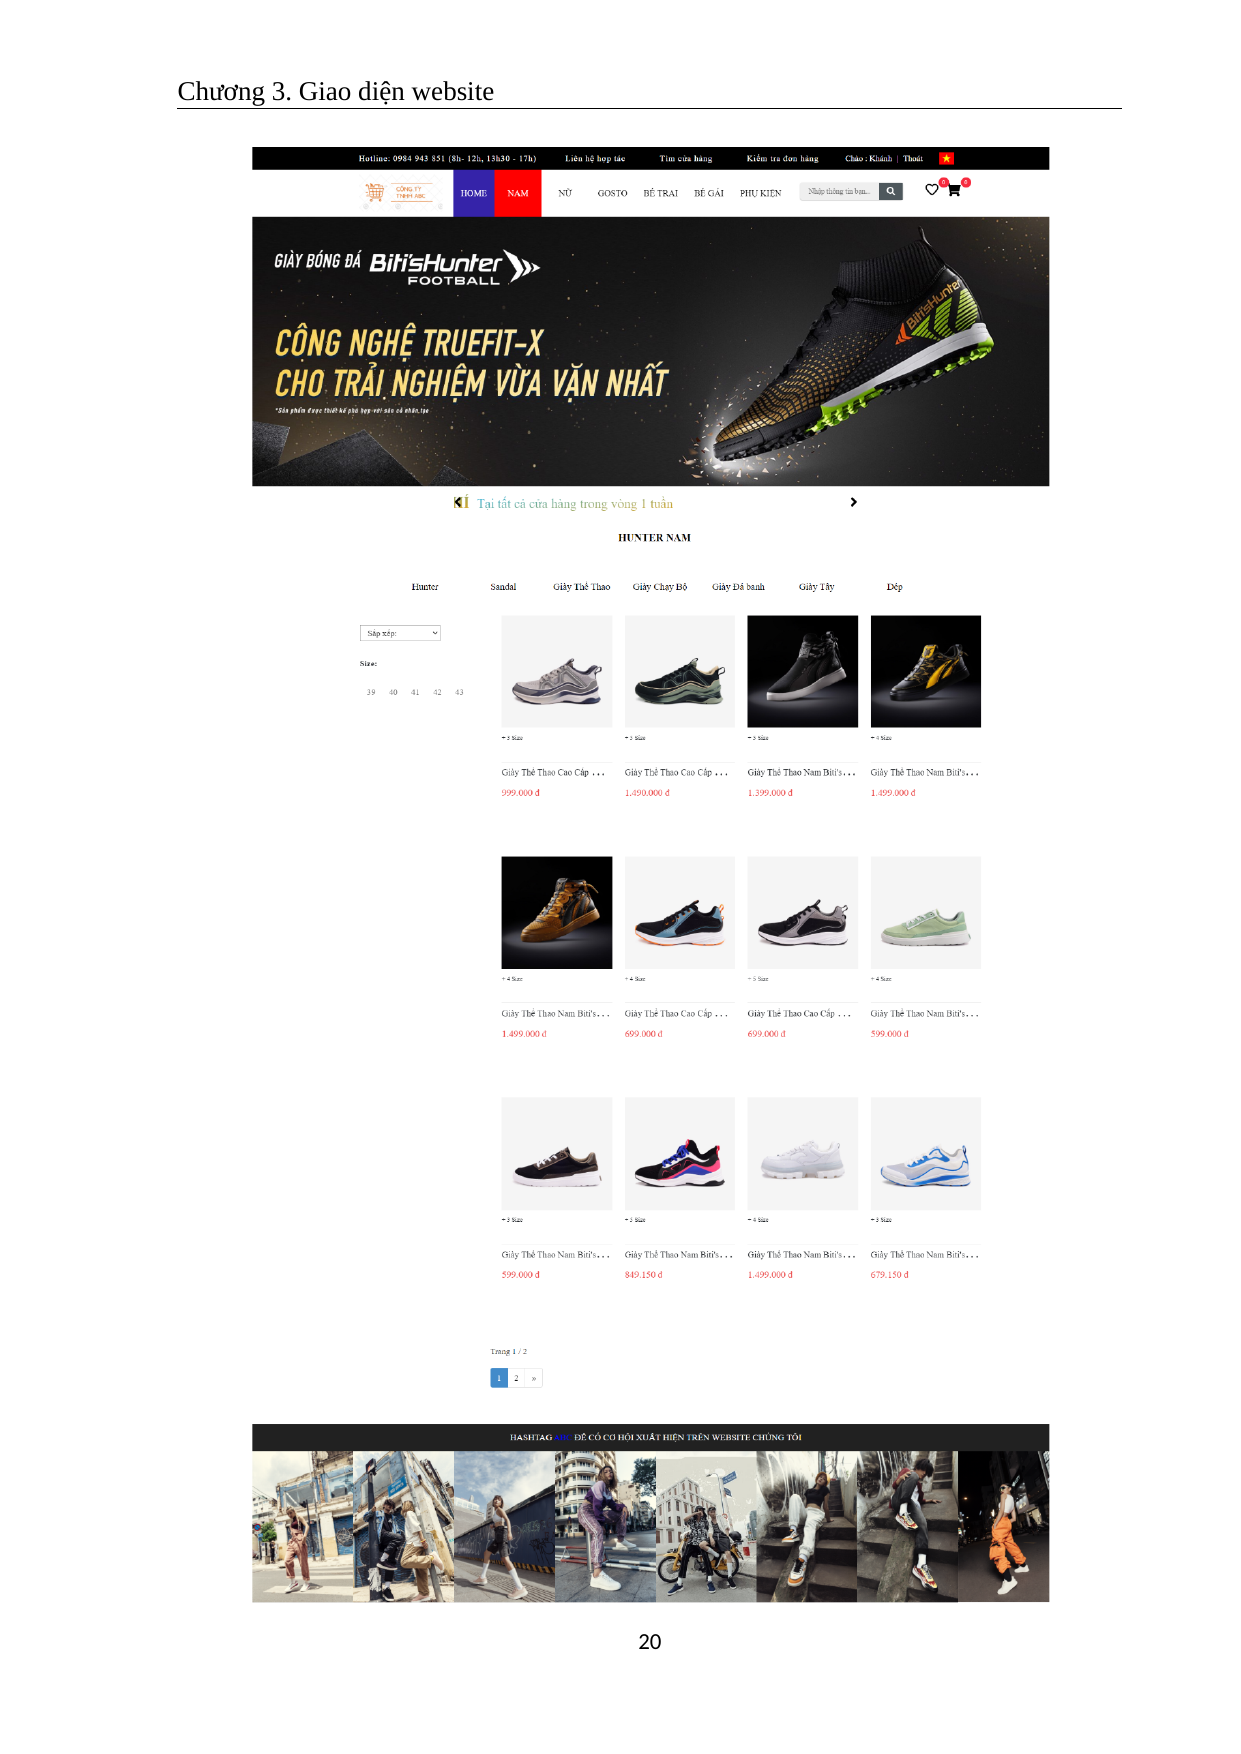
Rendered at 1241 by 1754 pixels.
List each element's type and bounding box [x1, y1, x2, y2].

picture [252, 147, 1050, 1607]
